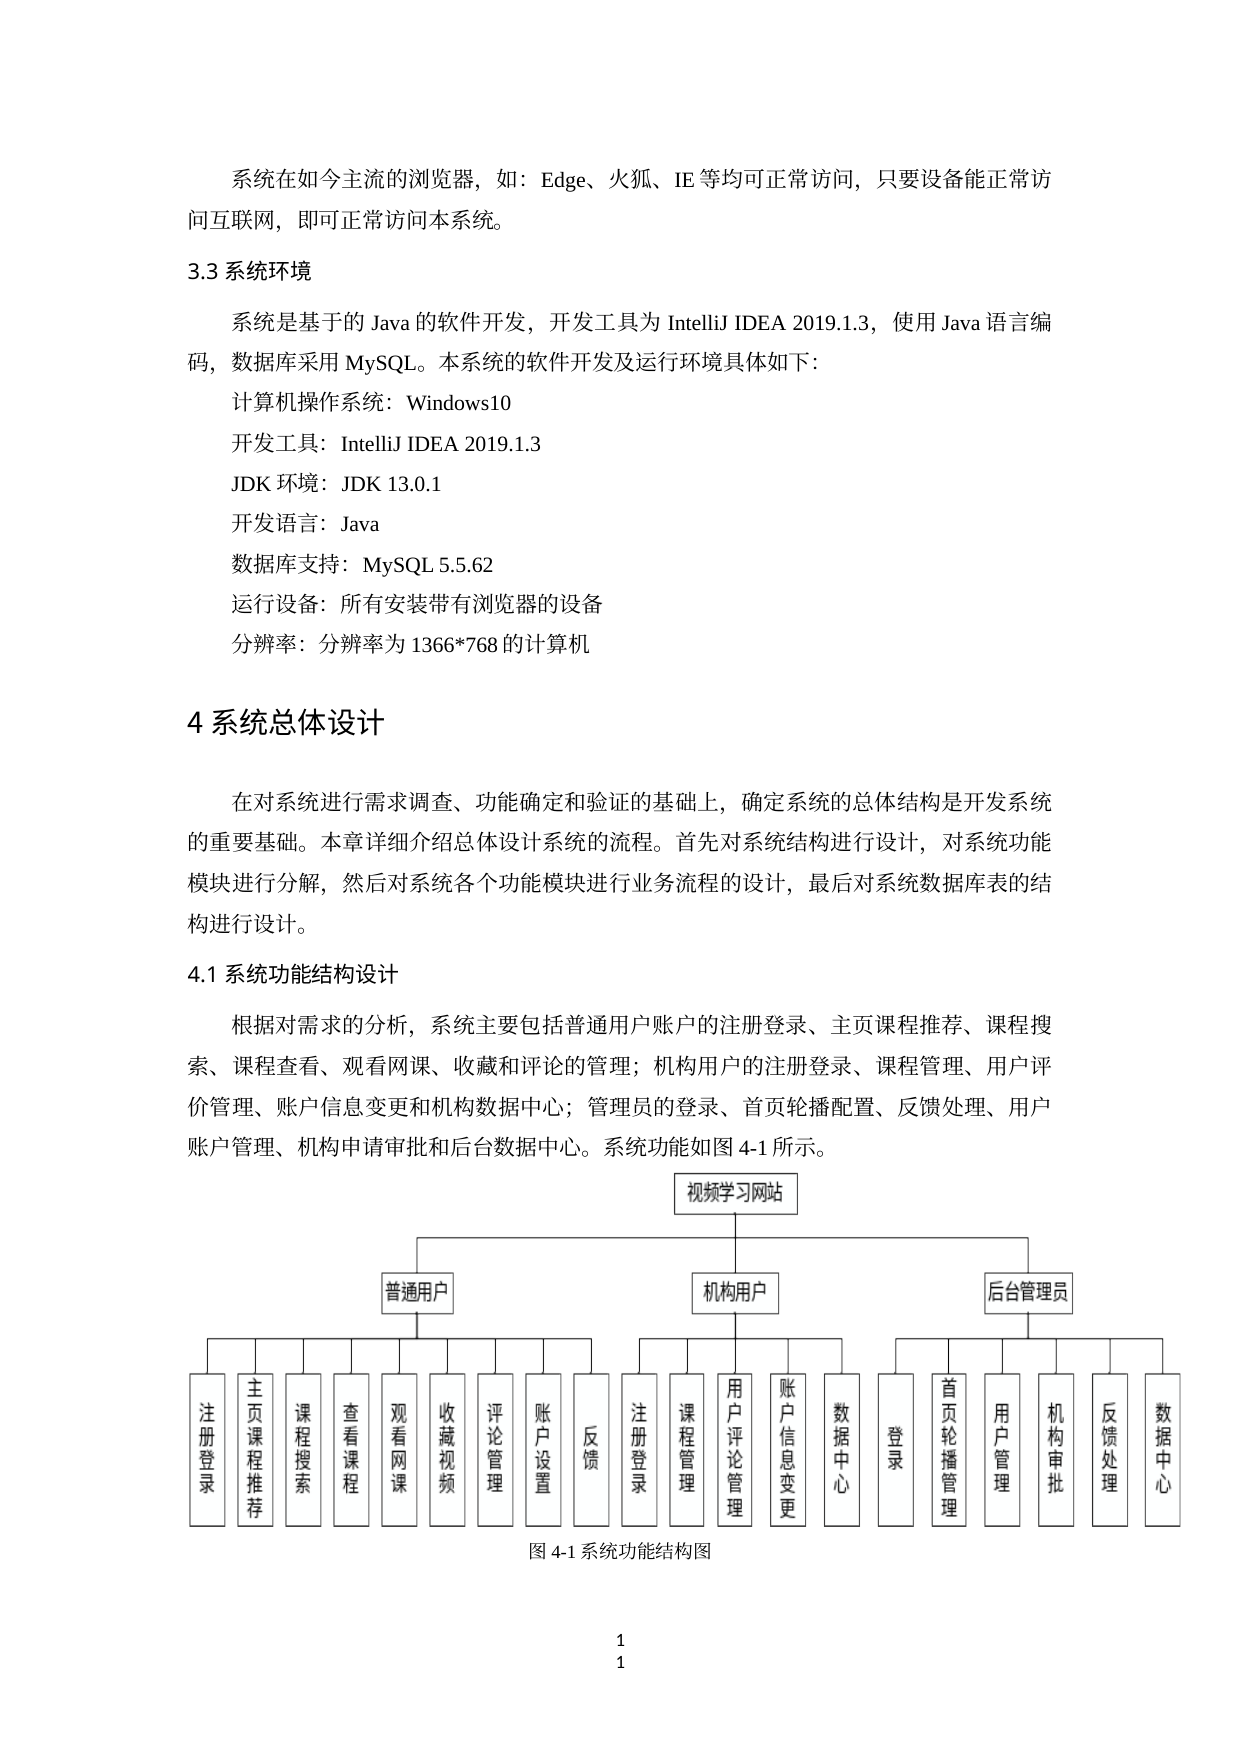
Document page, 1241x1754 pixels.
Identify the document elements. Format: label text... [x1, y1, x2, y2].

text 在对系统进行需求调查、功能确定和验证的基础上，确定系统的总体结构是开发系统的重要基础。本章详细介绍总体设计系统的流程。首先对系统结构进行设计，对系统功能模块进行分解，然后对系统各个功能模块进行业务流程的设计，最后对系统数据库表的结构进行设计。 [187, 784, 1053, 939]
text 开发工具：IntelliJ IDEA 2019.1.3 [187, 425, 1053, 458]
text 系统是基于的Java的软件开发，开发工具为IntelliJ IDEA 2019.1.3，使用Java语言编码，数据库采用MySQL。本系统的软件开发及运行环境具体如下： [187, 304, 1053, 377]
text 开发语言：Java [187, 506, 1053, 538]
text 运行设备：所有安装带有浏览器的设备 [187, 587, 1053, 619]
text JDK环境：JDK 13.0.1 [187, 466, 1053, 498]
text 图4-1 系统功能结构图 [187, 1534, 1053, 1567]
text 4.1 系统功能结构设计 [187, 957, 1053, 989]
text 根据对需求的分析，系统主要包括普通用户账户的注册登录、主页课程推荐、课程搜索、课程查看、观看网课、收藏和评论的管理；机构用户的注册登录、课程管理、用户评价管理、账户信息变更和机构数据中心；管理员的登录、首页轮播配置、反馈处理、用户账户管理、机构申请审批和后台数据中心。系统功能如图4-1所示。 [187, 1008, 1053, 1162]
text 数据库支持：MySQL 5.5.62 [187, 546, 1053, 579]
text 系统在如今主流的浏览器，如：Edge、火狐、IE等均可正常访问，只要设备能正常访问互联网，即可正常访问本系统。 [187, 162, 1053, 235]
text 计算机操作系统：Windows10 [187, 385, 1053, 418]
text 3.3 系统环境 [187, 253, 1053, 286]
subtitle 4 系统总体设计 [187, 688, 1053, 753]
text 分辨率：分辨率为1366*768的计算机 [187, 627, 1053, 659]
